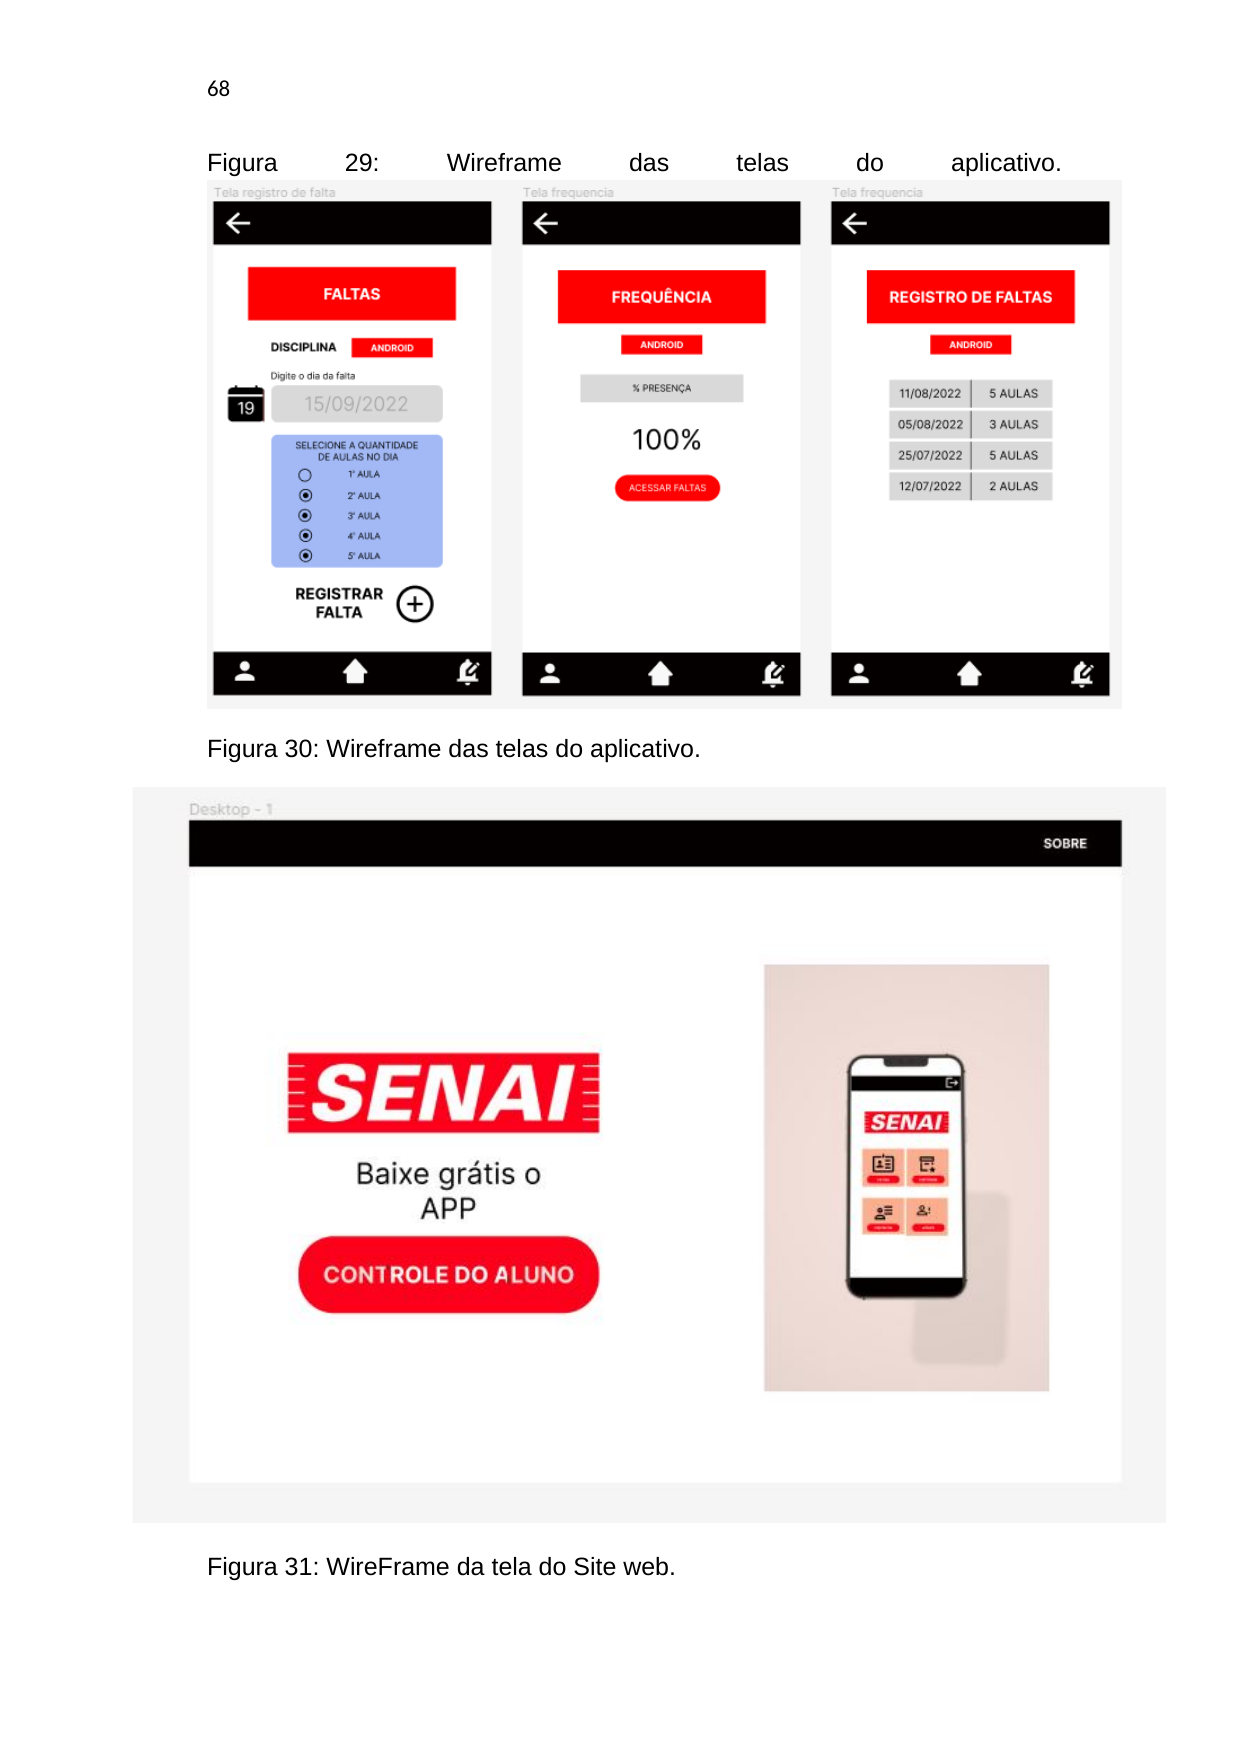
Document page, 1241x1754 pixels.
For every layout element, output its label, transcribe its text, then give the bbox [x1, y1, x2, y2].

text Figura 31: WireFrame da tela do Site web. [207, 1523, 1063, 1581]
picture [132, 787, 1167, 1523]
text Figura 29: Wireframe das telas do aplicativo. [207, 148, 1063, 180]
picture [206, 180, 1123, 709]
text Figura 30: Wireframe das telas do aplicativo. [207, 733, 1063, 762]
